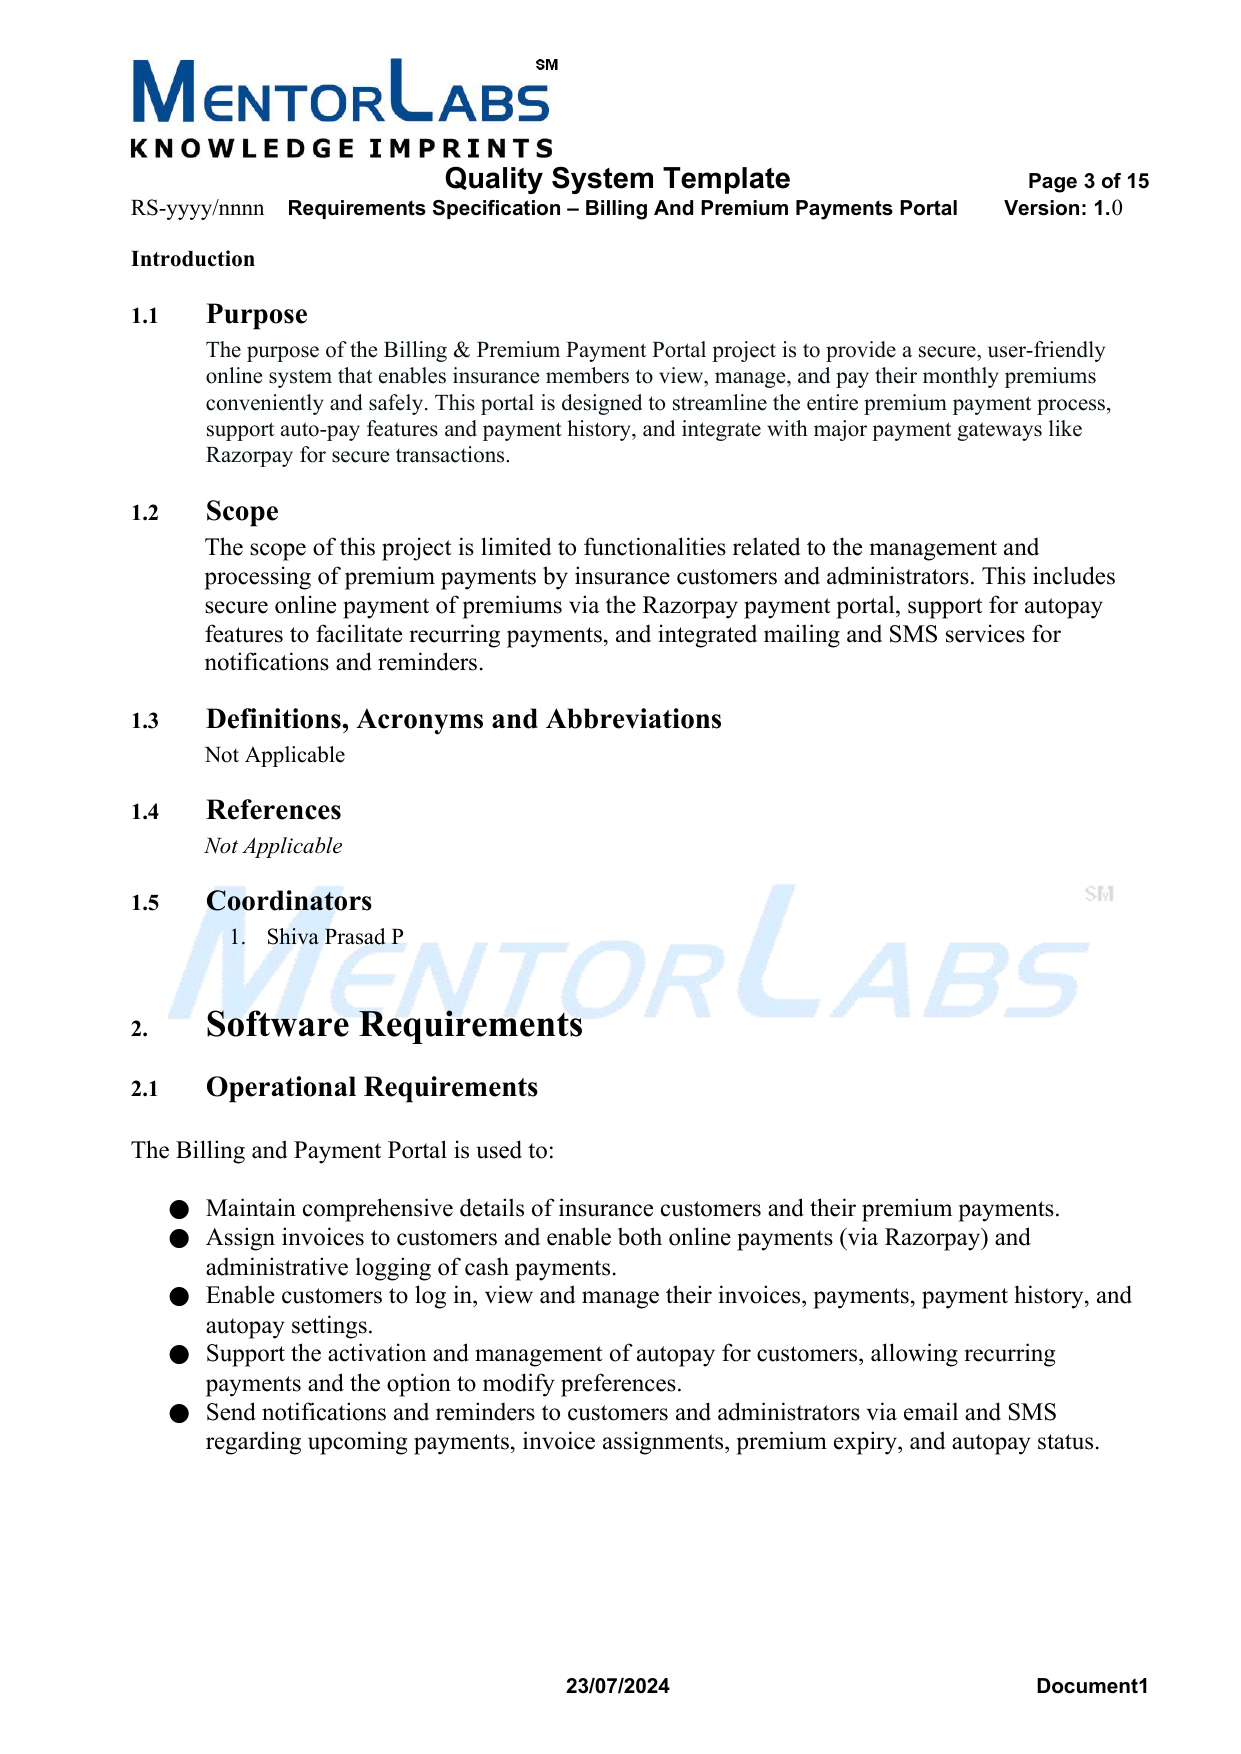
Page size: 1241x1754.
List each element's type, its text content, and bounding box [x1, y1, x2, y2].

subtitle Coordinators [131, 883, 1140, 917]
subtitle Software Requirements [131, 1001, 1140, 1044]
text The purpose of the Billing & Premium Payment Portal project is to provide a secure, user-friendly online system that enables insurance members to view, manage, and pay their monthly premiums conveniently and safely. This portal is designed to streamline the entire premium payment process, support auto-pay features and payment history, and integrate with major payment gateways like Razorpay for secure transactions. [206, 336, 1140, 468]
subtitle Purpose [131, 296, 1140, 330]
list Support the activation and management of autopay for customers, allowing recurring payments and the option to modify preferences. [168, 1338, 1140, 1397]
subtitle References [131, 792, 1140, 826]
list Shiva Prasad P [229, 923, 1140, 950]
text The scope of this project is limited to functionalities related to the management and processing of premium payments by insurance customers and administrators. This includes secure online payment of premiums via the Razorpay payment portal, support for autopay features to facilitate recurring payments, and integrated mailing and SMS services for notifications and reminders. [204, 532, 1140, 676]
text Not Applicable [204, 832, 1140, 858]
picture [128, 58, 561, 161]
text The Billing and Payment Portal is used to: [131, 1135, 1140, 1164]
subtitle Scope [131, 493, 1140, 526]
text Not Applicable [204, 741, 1140, 767]
list Enable customers to log in, view and manage their invoices, payments, payment history, and autopay settings. [168, 1280, 1140, 1338]
text Introduction [131, 245, 1140, 271]
list Maintain comprehensive details of insurance customers and their premium payments. [168, 1193, 1140, 1222]
subtitle Operational Requirements [131, 1069, 1140, 1103]
subtitle Definitions, Acronyms and Abbreviations [131, 701, 1140, 735]
list Send notifications and reminders to customers and administrators via email and SMS regarding upcoming payments, invoice assignments, premium expiry, and autopay status. [168, 1397, 1140, 1455]
list Assign invoices to customers and enable both online payments (via Razorpay) and administrative logging of cash payments. [168, 1222, 1140, 1280]
